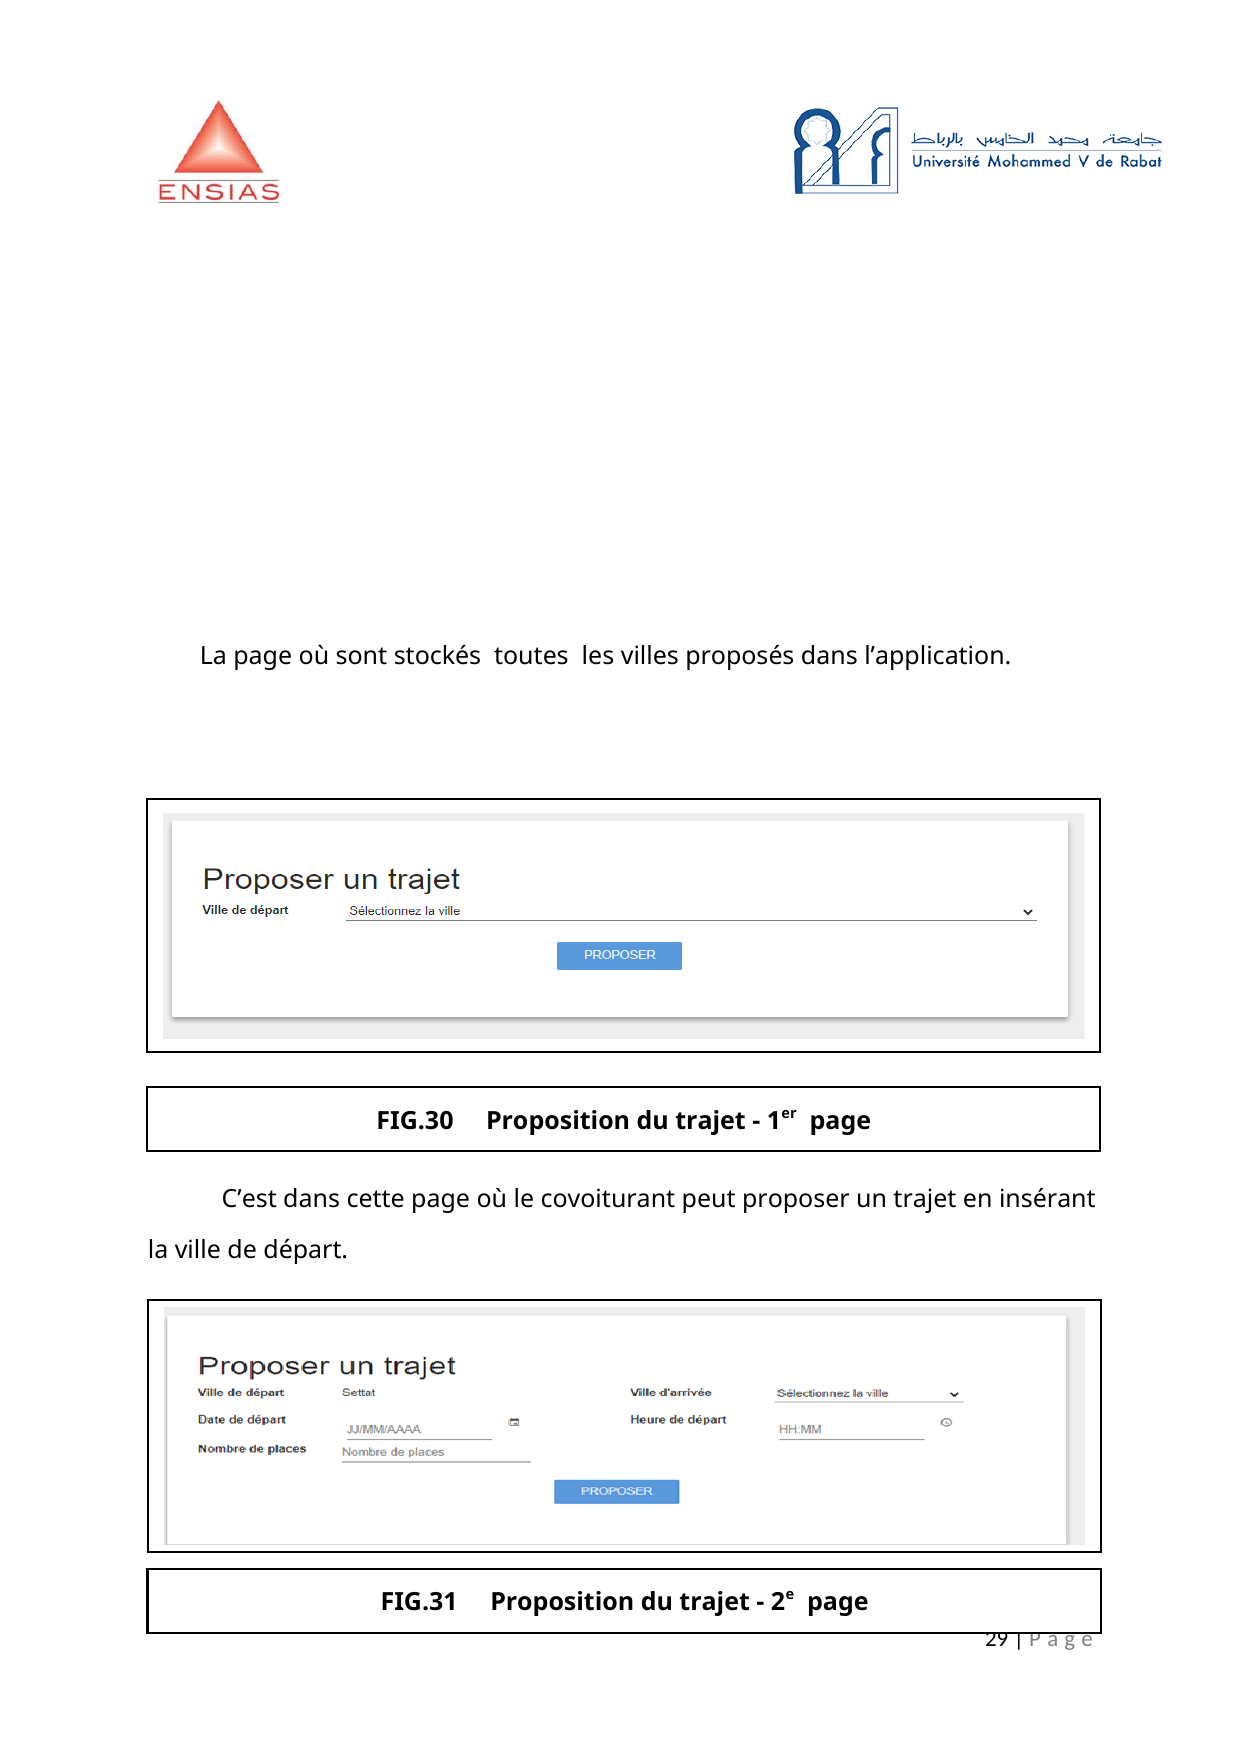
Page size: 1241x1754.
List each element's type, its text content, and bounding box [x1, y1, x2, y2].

text C’est dans cette page où le covoiturant peut proposer un trajet en insérant la ville de départ. [148, 1181, 1122, 1266]
picture [163, 813, 1085, 1039]
picture [780, 99, 1172, 204]
text La page où sont stockés toutes les villes proposés dans l’application. [148, 561, 1122, 674]
picture [147, 73, 296, 241]
